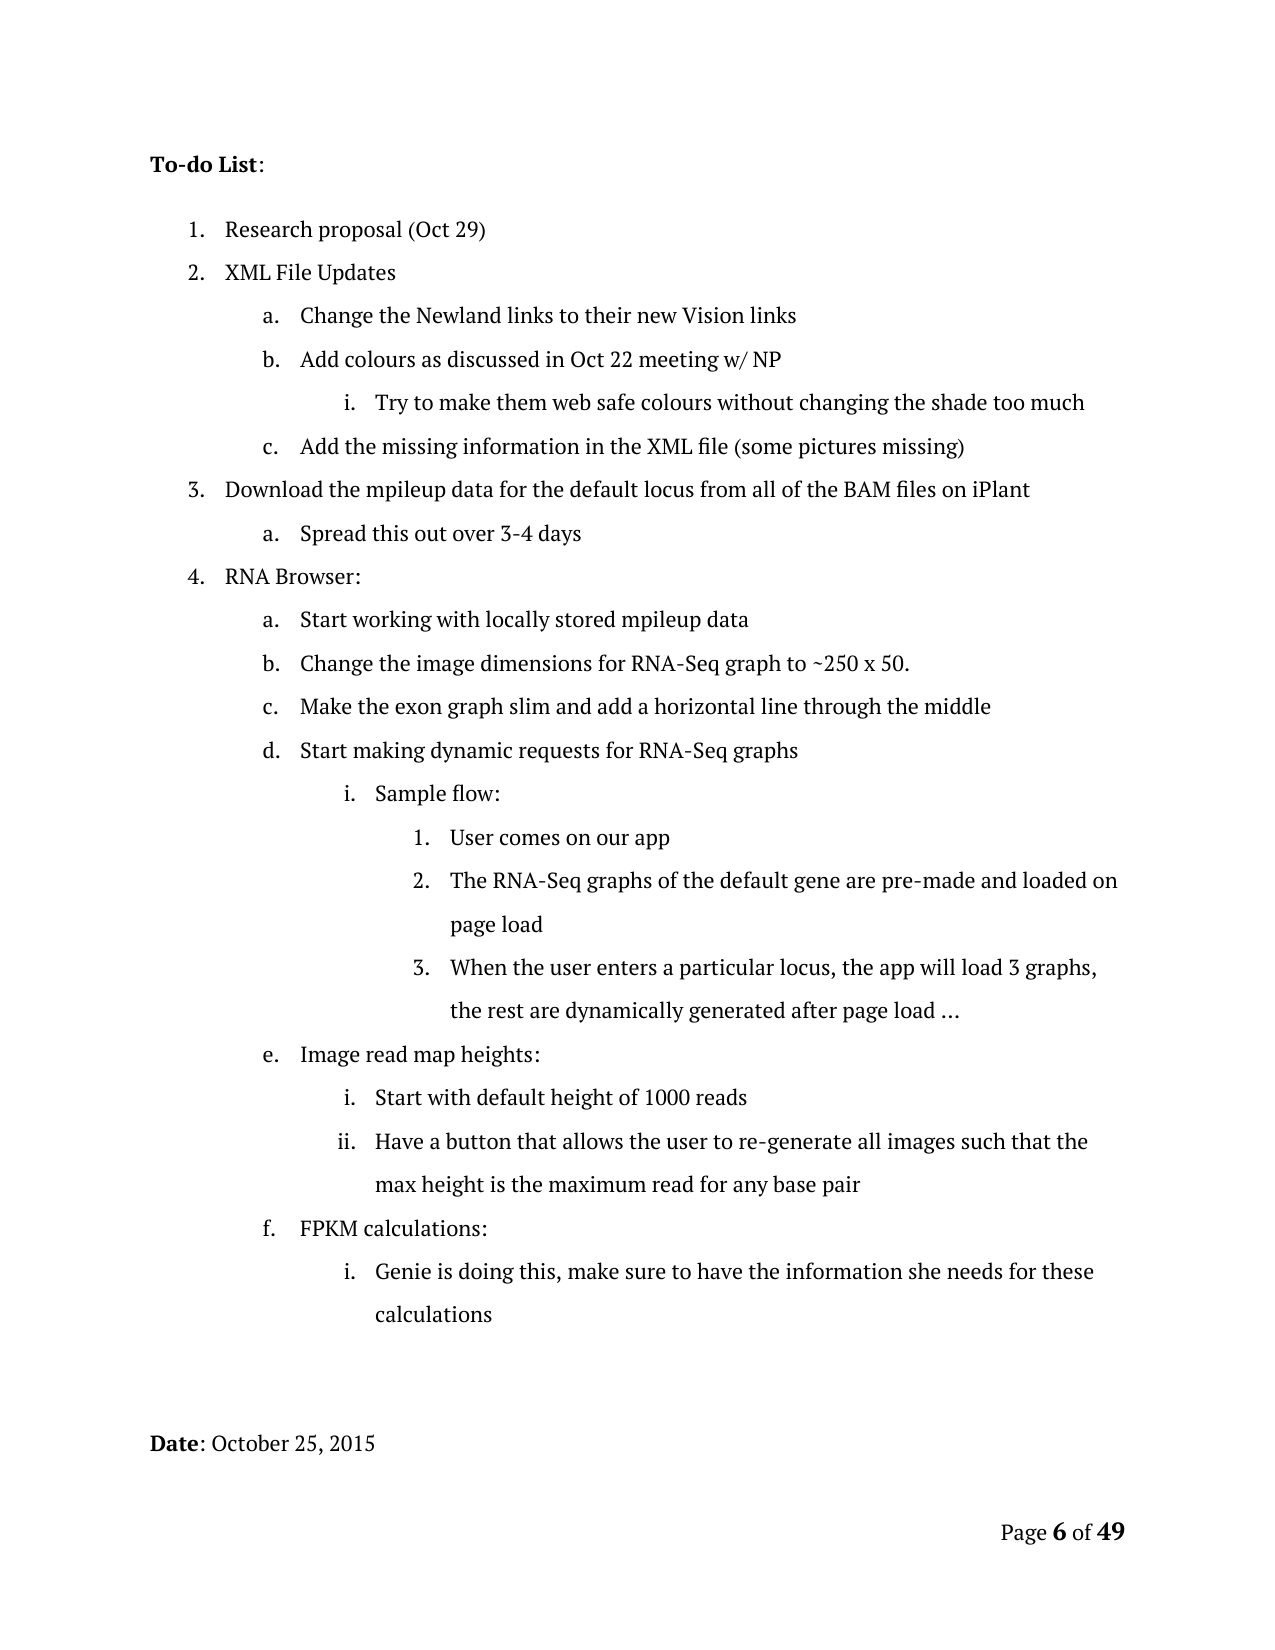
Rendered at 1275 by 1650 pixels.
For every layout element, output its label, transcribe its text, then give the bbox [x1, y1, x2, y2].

list Download the mpileup data for the default locus from all of the BAM files on iPlant [187, 475, 1125, 504]
list Image read map heights: [262, 1039, 1125, 1068]
list Make the exon graph slim and add a horizontal line through the middle [262, 692, 1125, 721]
list Change the Newland links to their new Vision links [262, 301, 1125, 330]
list Research proposal (Oct 29) [187, 214, 1125, 243]
list Spread this out over 3-4 days [262, 518, 1125, 547]
list User comes on our app [412, 822, 1125, 851]
list Genie is doing this, make sure to have the information she needs for these calculations [356, 1257, 1125, 1329]
list Have a button that allows the user to re-generate all images such that the max height is the maximum read for any base pair [356, 1126, 1125, 1199]
list Start making dynamic requests for RNA-Seq graphs [262, 736, 1125, 764]
list Try to make them web safe colours without changing the shade too much [356, 388, 1125, 417]
list Add the missing information in the XML file (some pictures missing) [262, 431, 1125, 460]
list Add colours as discussed in Oct 22 meeting w/ NP [262, 344, 1125, 373]
list Change the image dimensions for RNA-Seq graph to ~250 x 50. [262, 649, 1125, 678]
list FPKM calculations: [262, 1213, 1125, 1242]
list Sample flow: [356, 779, 1125, 808]
list The RNA-Seq graphs of the default gene are pre-made and loaded on page load [412, 866, 1125, 938]
list RNA Browser: [187, 562, 1125, 591]
list XML File Updates [187, 258, 1125, 287]
list Start working with locally stored mpileup data [262, 605, 1125, 634]
list When the user enters a particular locus, the app will load 3 graphs, the rest are dynamically generated after page load … [412, 953, 1125, 1025]
list Start with default height of 1000 reads [356, 1083, 1125, 1112]
text Date: October 25, 2015 [150, 1429, 1125, 1458]
text To-do List: [150, 150, 1125, 179]
